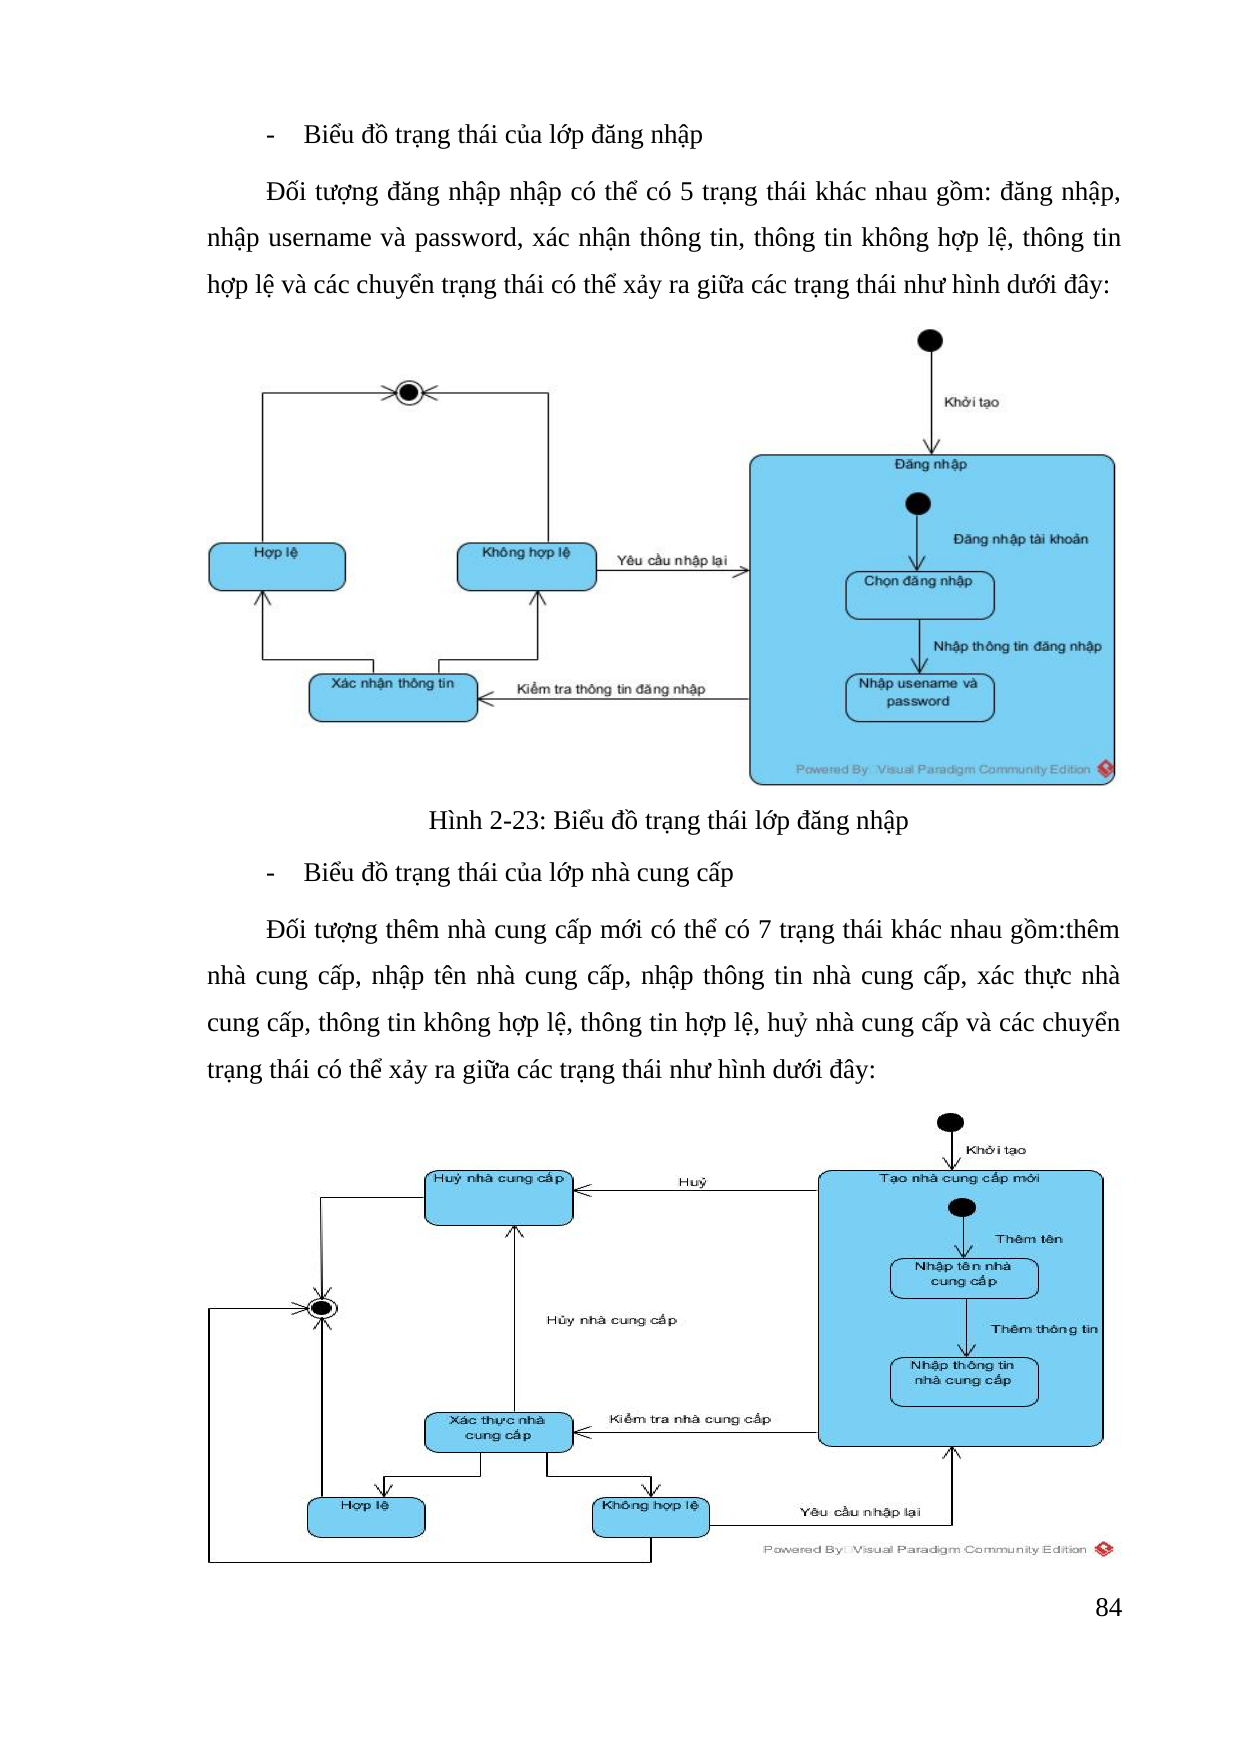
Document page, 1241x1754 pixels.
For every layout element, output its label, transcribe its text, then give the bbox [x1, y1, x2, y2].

list Biểu đồ trạng thái của lớp nhà cung cấp [266, 856, 1122, 887]
list Biểu đồ trạng thái của lớp đăng nhập [266, 118, 1122, 149]
text Đối tượng thêm nhà cung cấp mới có thể có 7 trạng thái khác nhau gồm:thêm nhà cung cấp, nhập tên nhà cung cấp, nhập thông tin nhà cung cấp, xác thực nhà cung cấp, thông tin không hợp lệ, thông tin hợp lệ, huỷ nhà cung cấp và các chuyển trạng thái có thể xảy ra giữa các trạng thái như hình dưới đây: [207, 913, 1122, 1084]
picture [206, 327, 1122, 789]
text Đối tượng đăng nhập nhập có thể có 5 trạng thái khác nhau gồm: đăng nhập, nhập username và password, xác nhận thông tin, thông tin không hợp lệ, thông tin hợp lệ và các chuyển trạng thái có thể xảy ra giữa các trạng thái như hình dưới đây: [207, 175, 1122, 299]
picture [206, 1112, 1122, 1565]
